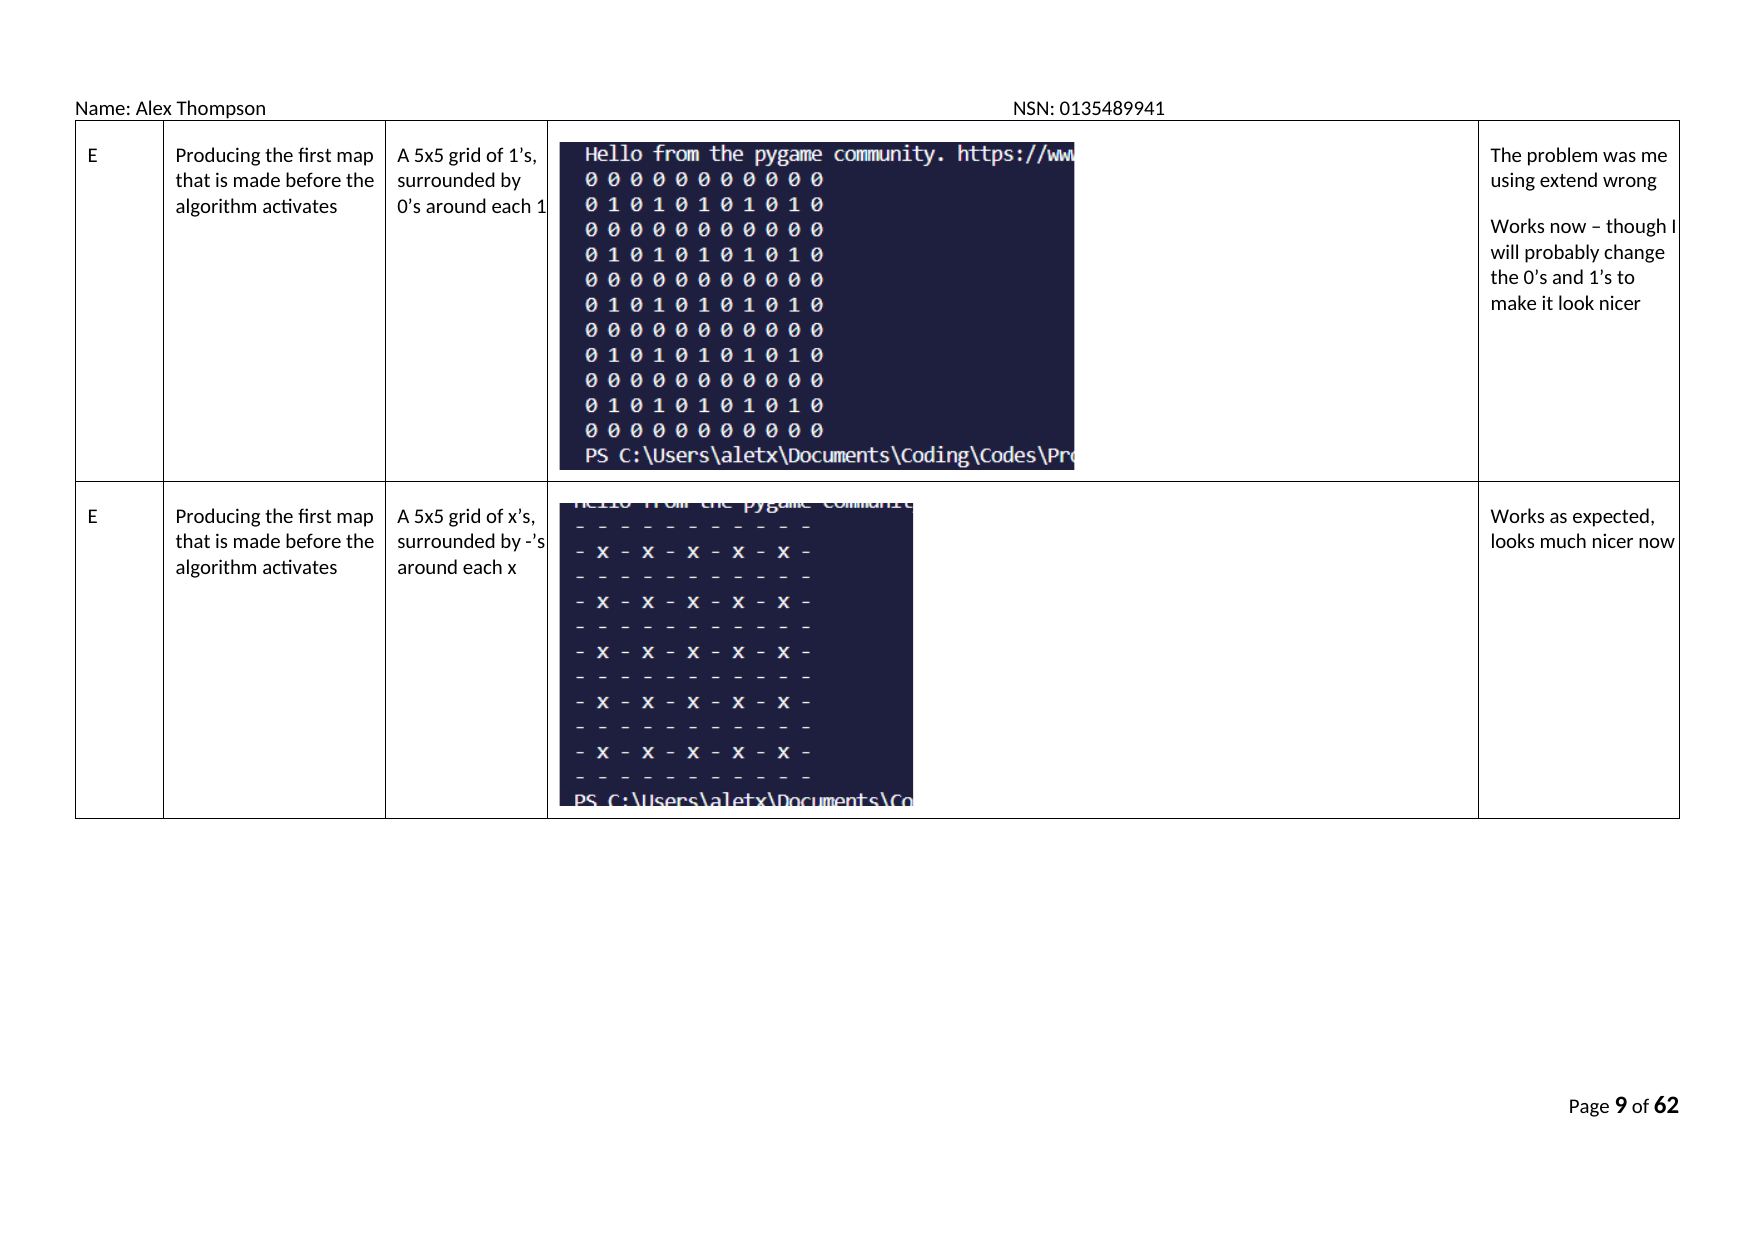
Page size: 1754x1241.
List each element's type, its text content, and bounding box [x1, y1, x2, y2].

table_cell The problem was me using extend wrong Works now – though I will probably change the 0’s and 1’s to make it look nicer [1479, 121, 1679, 481]
table_cell A 5x5 grid of x’s, surrounded by -’s around each x [386, 482, 547, 817]
picture [559, 142, 1075, 470]
table_cell E [76, 482, 163, 817]
table_cell [548, 482, 1478, 817]
table_cell A 5x5 grid of 1’s, surrounded by 0’s around each 1 [386, 121, 547, 481]
table_cell [548, 121, 1478, 481]
table_cell Producing the first map that is made before the algorithm activates [164, 121, 385, 481]
picture [559, 503, 914, 806]
table_cell E [76, 121, 163, 481]
table_cell Producing the first map that is made before the algorithm activates [164, 482, 385, 817]
table_cell Works as expected, looks much nicer now [1479, 482, 1679, 817]
